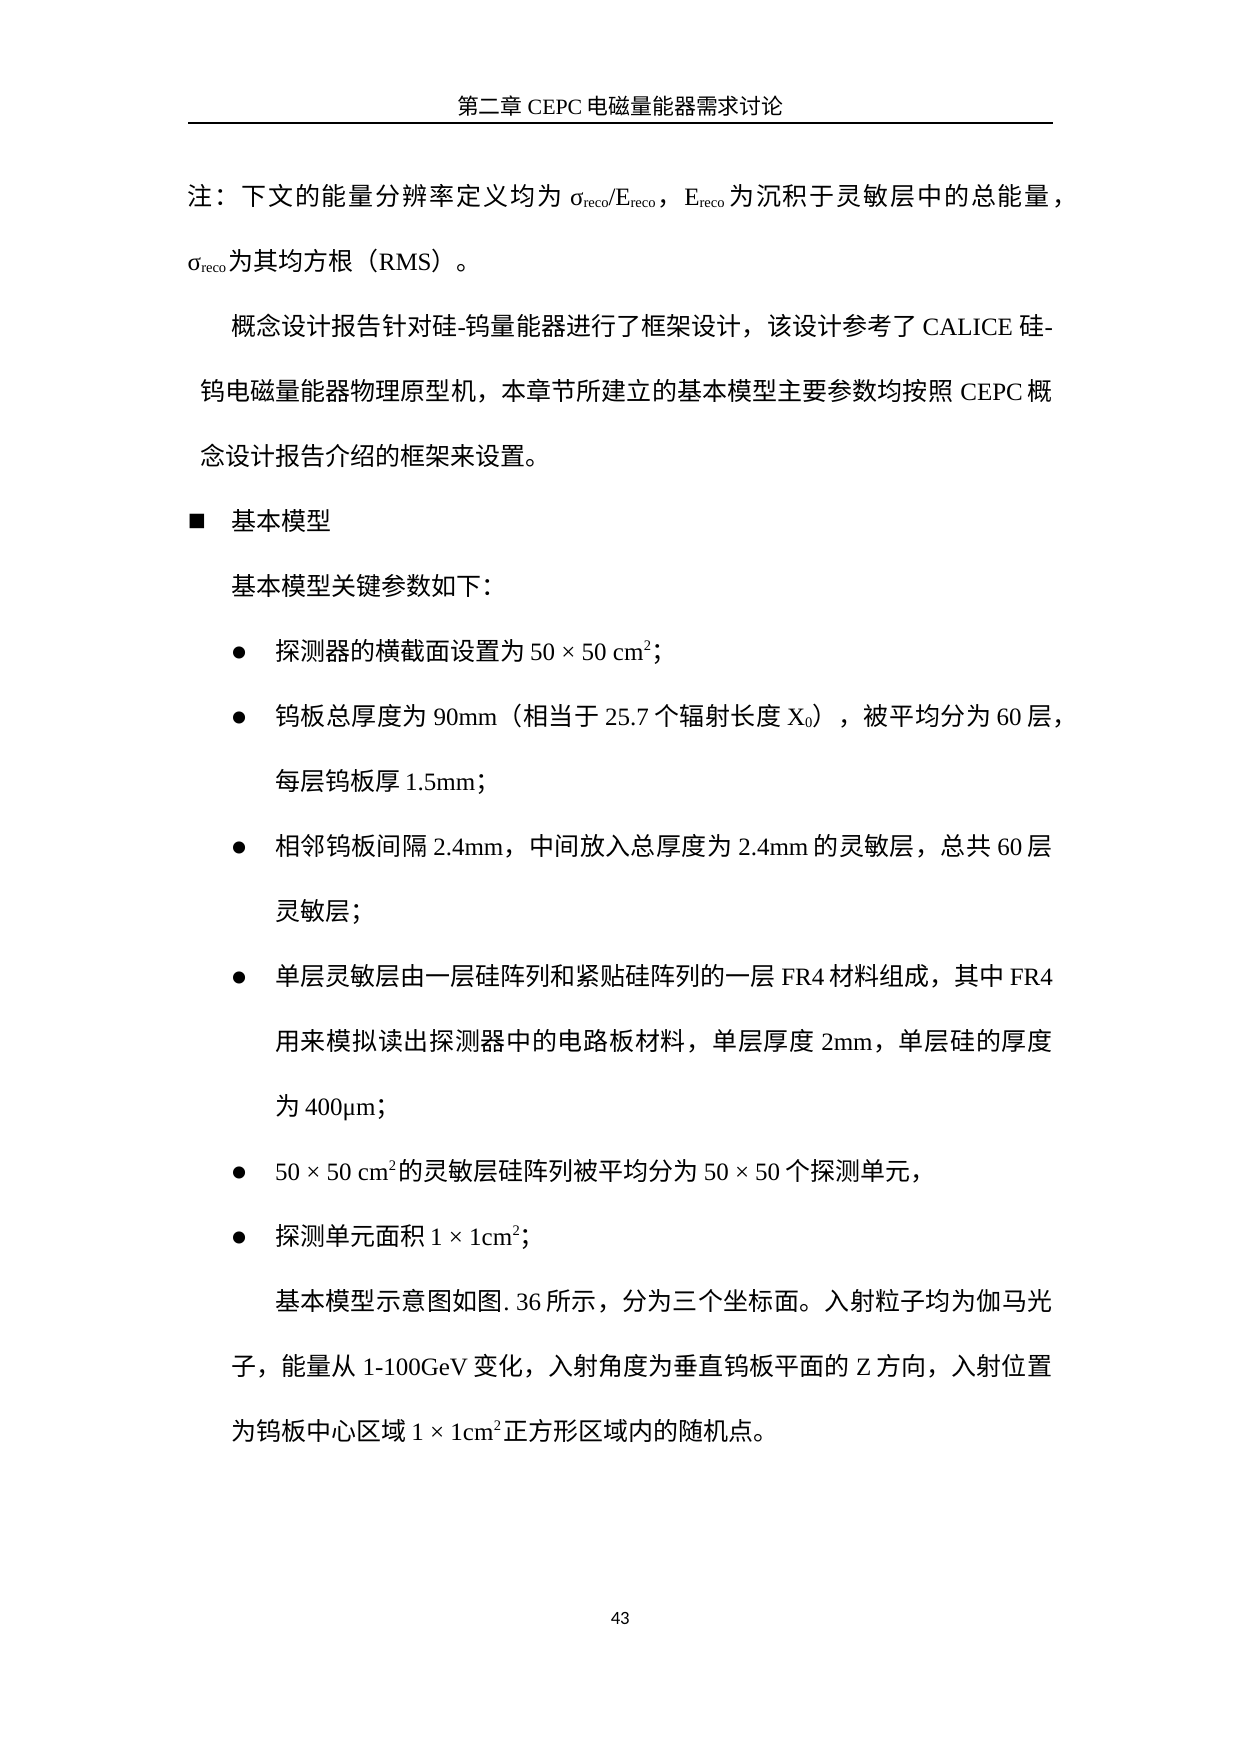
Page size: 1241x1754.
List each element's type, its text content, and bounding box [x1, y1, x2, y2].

list 钨板总厚度为90mm（相当于25.7个辐射长度X0），被平均分为60层，每层钨板厚1.5mm； [231, 682, 1053, 812]
list 50 × 50 cm2的灵敏层硅阵列被平均分为50 × 50个探测单元， [231, 1137, 1053, 1202]
list 探测单元面积1 × 1cm2； [231, 1202, 1053, 1267]
list 单层灵敏层由一层硅阵列和紧贴硅阵列的一层FR4材料组成，其中FR4用来模拟读出探测器中的电路板材料，单层厚度2mm，单层硅的厚度为400μm； [231, 942, 1053, 1137]
list 相邻钨板间隔2.4mm，中间放入总厚度为2.4mm的灵敏层，总共60层灵敏层； [231, 812, 1053, 942]
list 基本模型示意图如图. 36所示，分为三个坐标面。入射粒子均为伽马光子，能量从1-100GeV变化，入射角度为垂直钨板平面的Z方向，入射位置为钨板中心区域1 × 1cm2正方形区域内的随机点。 [231, 1267, 1053, 1462]
text 概念设计报告针对硅-钨量能器进行了框架设计，该设计参考了CALICE 硅-钨电磁量能器物理原型机，本章节所建立的基本模型主要参数均按照CEPC概念设计报告介绍的框架来设置。 [200, 292, 1053, 487]
list 基本模型关键参数如下： [231, 552, 1053, 617]
list 基本模型 [187, 487, 1053, 552]
text 注：下文的能量分辨率定义均为σreco/Ereco，Ereco为沉积于灵敏层中的总能量，σreco为其均方根（RMS）。 [187, 162, 1053, 292]
list 探测器的横截面设置为50 × 50 cm2； [231, 617, 1053, 682]
